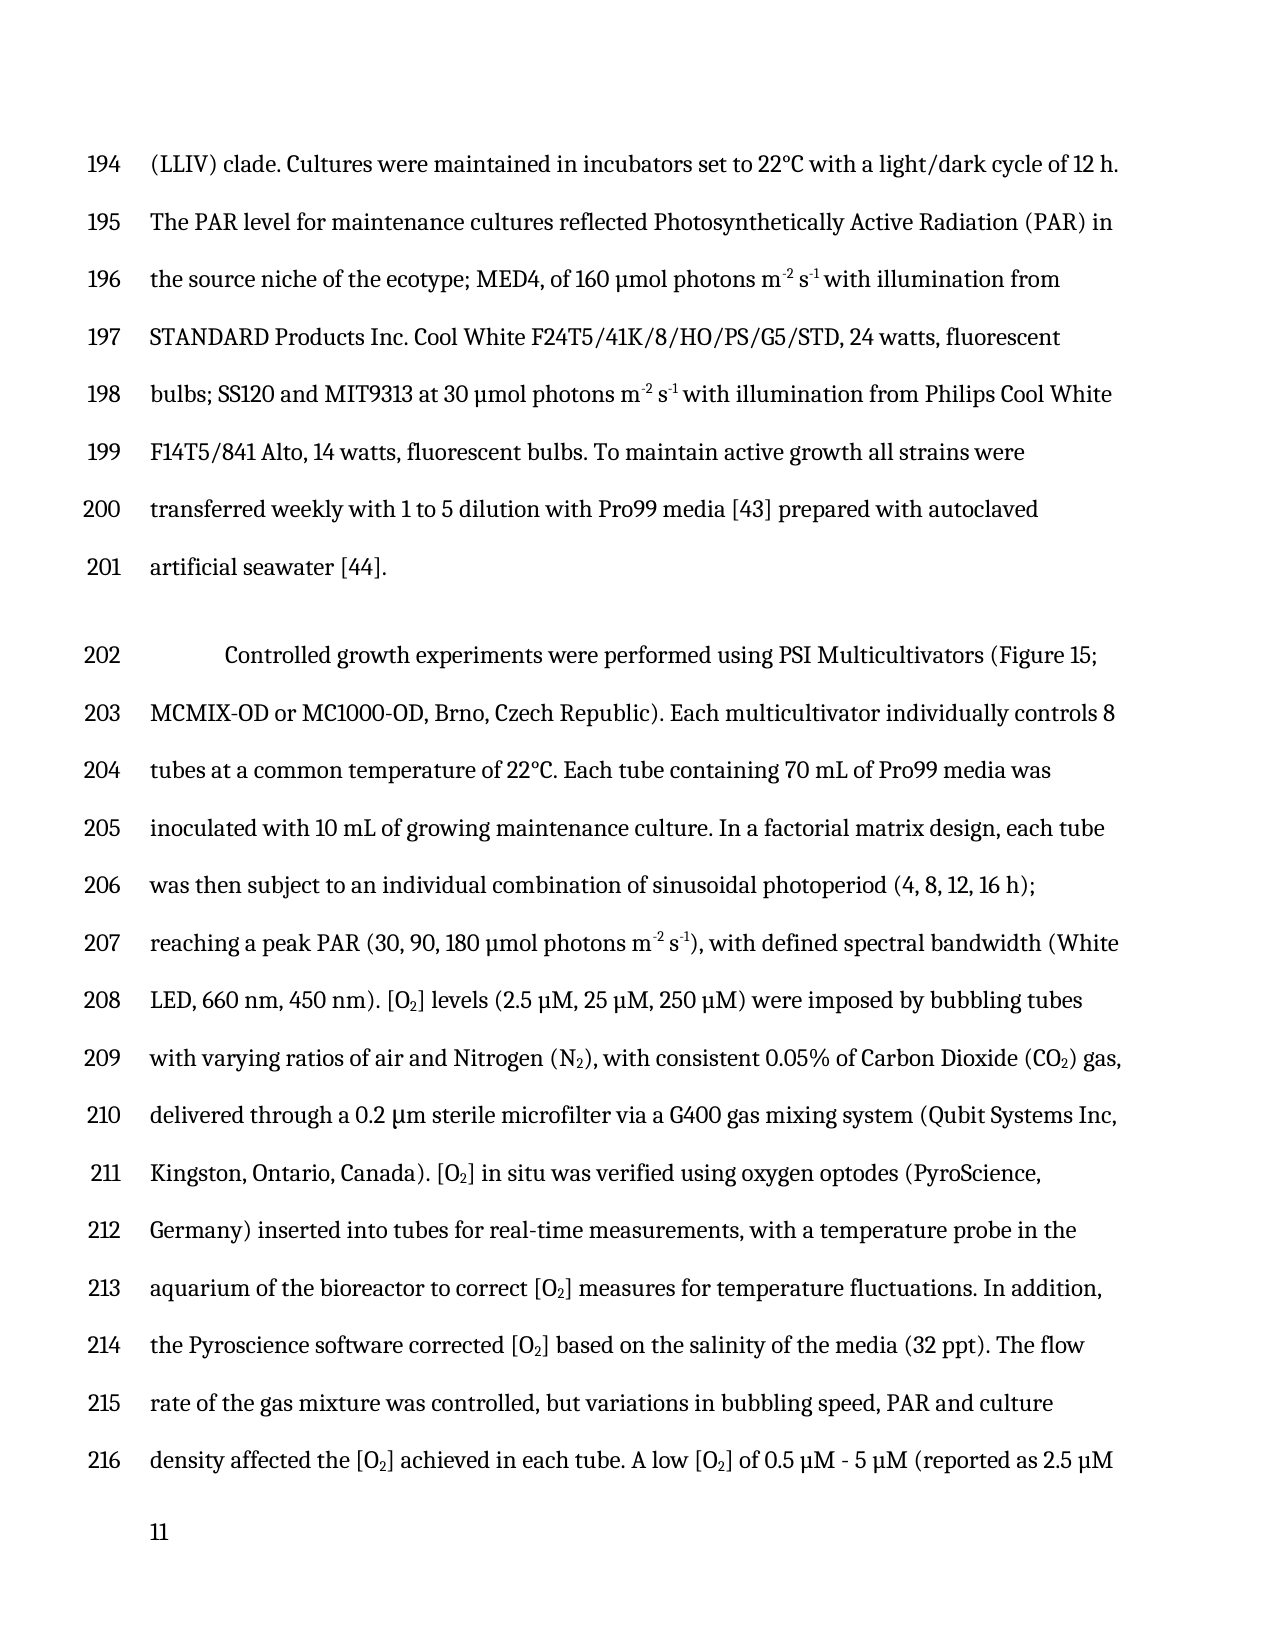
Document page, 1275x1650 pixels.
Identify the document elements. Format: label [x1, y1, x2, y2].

text [150, 641, 1125, 1475]
text [150, 150, 1125, 581]
